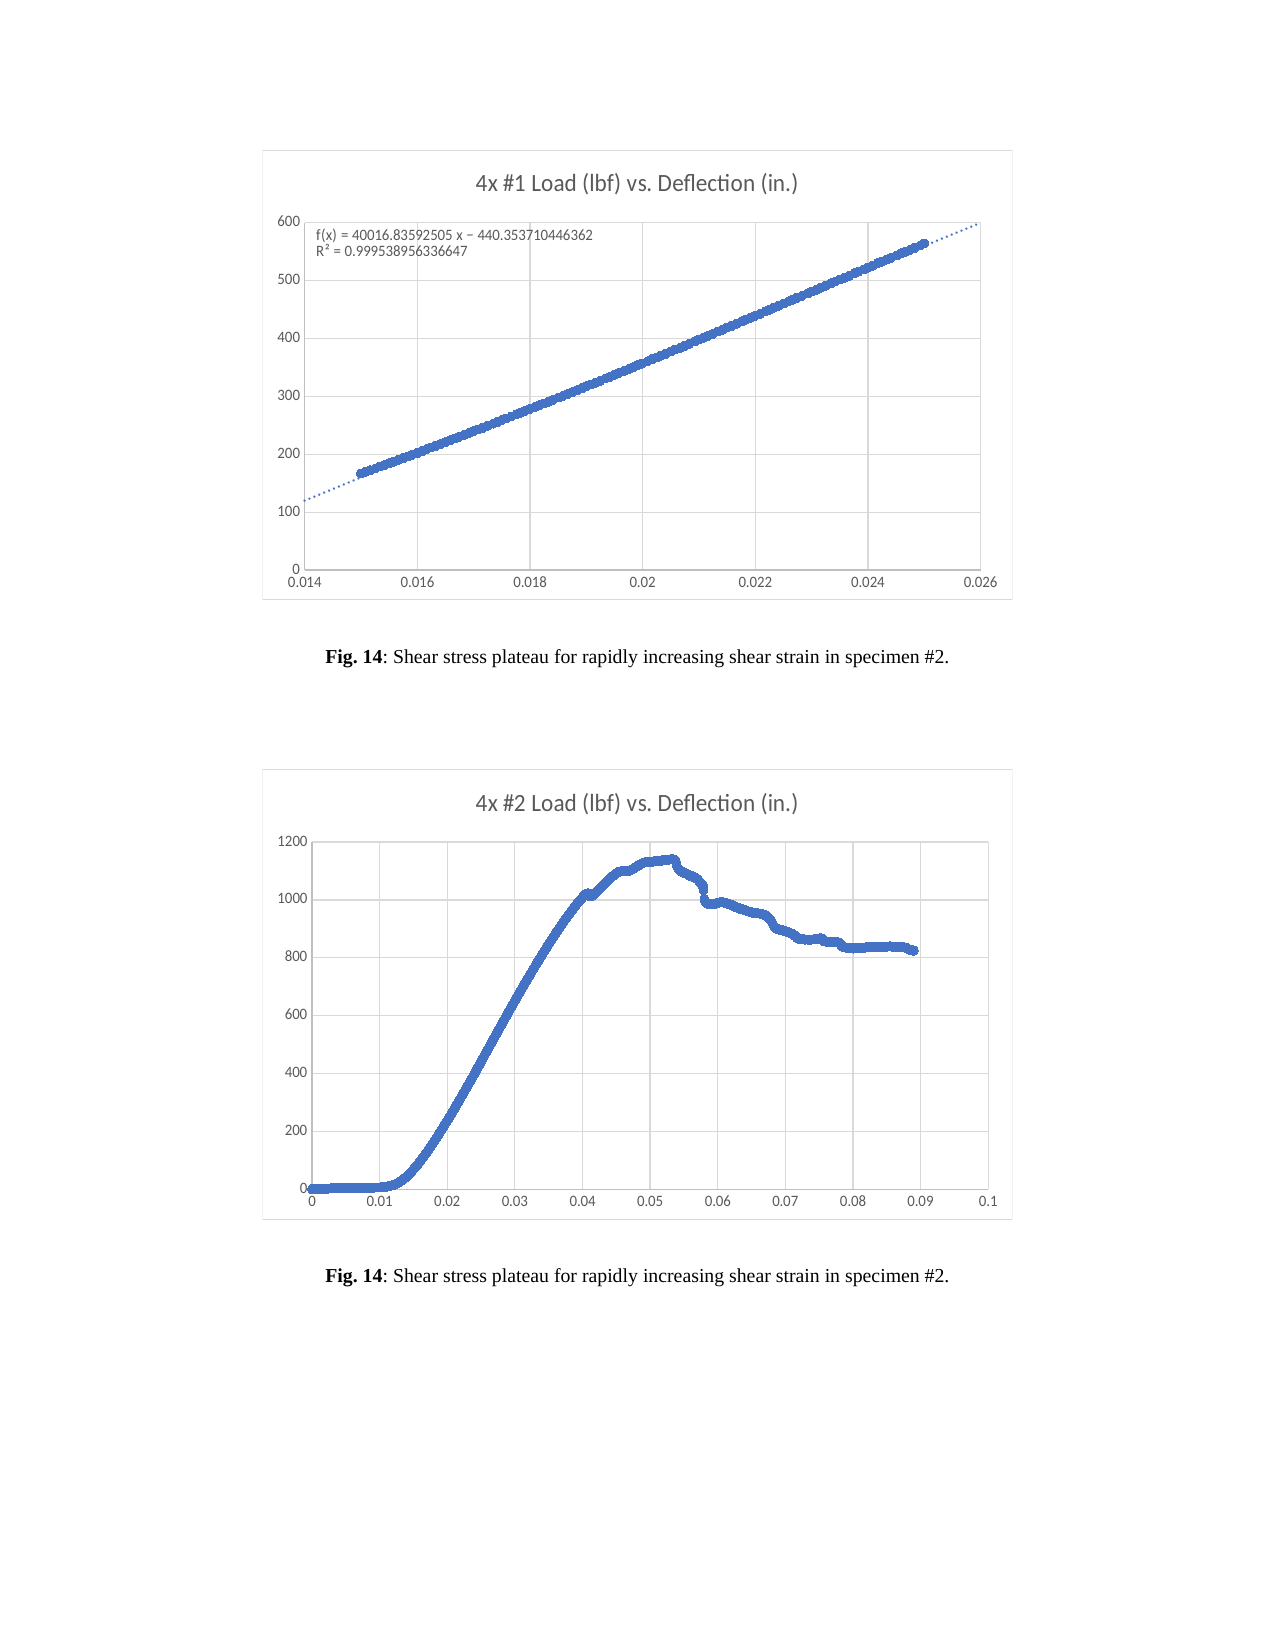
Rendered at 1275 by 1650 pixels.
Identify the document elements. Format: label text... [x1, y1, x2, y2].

text Fig. 14: Shear stress plateau for rapidly increasing shear strain in specimen #2. [150, 1264, 1125, 1287]
text Fig. 14: Shear stress plateau for rapidly increasing shear strain in specimen #2. [150, 645, 1125, 667]
